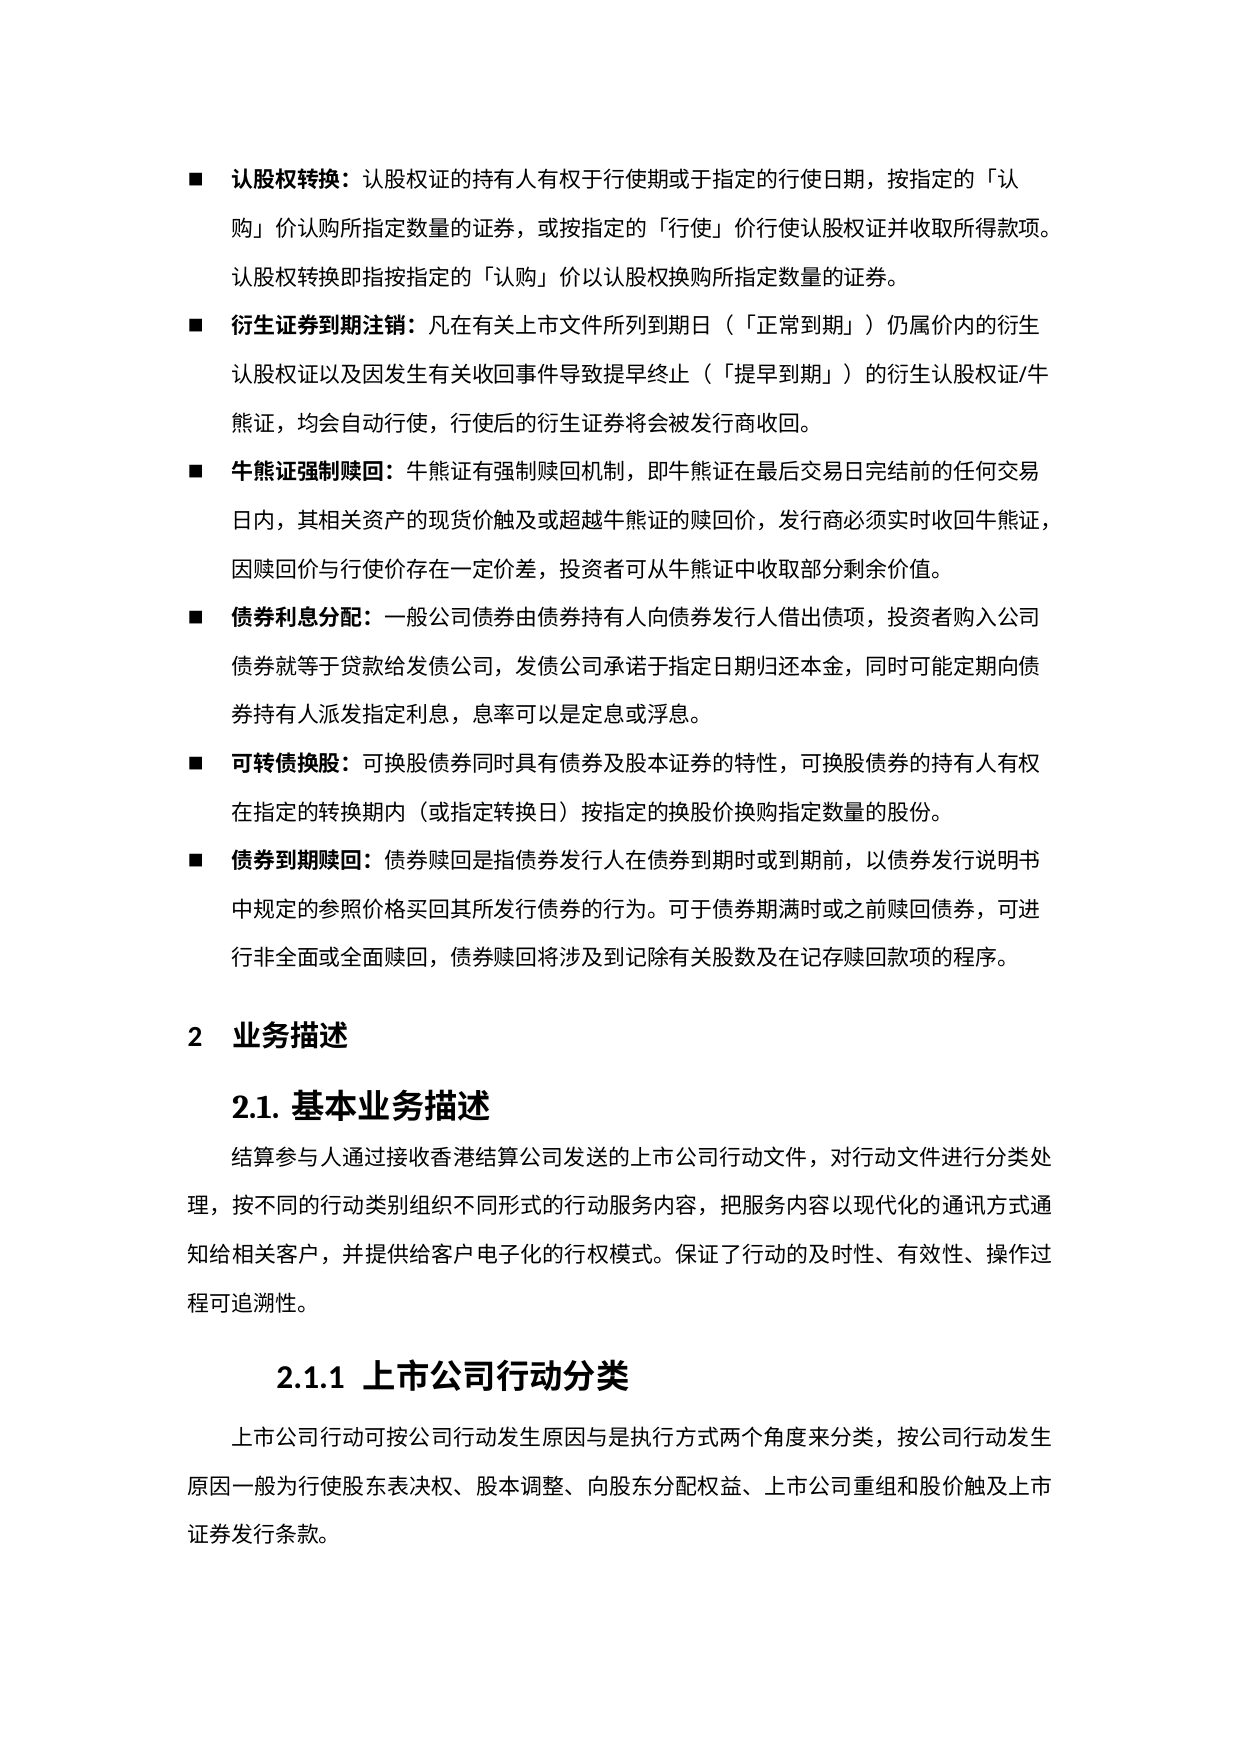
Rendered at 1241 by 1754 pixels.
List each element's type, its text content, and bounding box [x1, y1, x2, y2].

subtitle 业务描述 [187, 1001, 1053, 1066]
subtitle 上市公司行动分类 [276, 1342, 1053, 1407]
list 可转债换股：可换股债券同时具有债券及股本证券的特性，可换股债券的持有人有权在指定的转换期内（或指定转换日）按指定的换股价换购指定数量的股份。 [187, 745, 1053, 827]
subtitle 基本业务描述 [232, 1072, 1053, 1137]
text 结算参与人通过接收香港结算公司发送的上市公司行动文件，对行动文件进行分类处理，按不同的行动类别组织不同形式的行动服务内容，把服务内容以现代化的通讯方式通知给相关客户，并提供给客户电子化的行权模式。保证了行动的及时性、有效性、操作过程可追溯性。 [187, 1139, 1053, 1318]
list 认股权转换：认股权证的持有人有权于行使期或于指定的行使日期，按指定的「认购」价认购所指定数量的证券，或按指定的「行使」价行使认股权证并收取所得款项。认股权转换即指按指定的「认购」价以认股权换购所指定数量的证券。 [187, 162, 1053, 292]
text 上市公司行动可按公司行动发生原因与是执行方式两个角度来分类，按公司行动发生原因一般为行使股东表决权、股本调整、向股东分配权益、上市公司重组和股价触及上市证券发行条款。 [187, 1419, 1053, 1549]
list 牛熊证强制赎回：牛熊证有强制赎回机制，即牛熊证在最后交易日完结前的任何交易日内，其相关资产的现货价触及或超越牛熊证的赎回价，发行商必须实时收回牛熊证，因赎回价与行使价存在一定价差，投资者可从牛熊证中收取部分剩余价值。 [187, 454, 1053, 584]
list 债券利息分配：一般公司债券由债券持有人向债券发行人借出债项，投资者购入公司债券就等于贷款给发债公司，发债公司承诺于指定日期归还本金，同时可能定期向债券持有人派发指定利息，息率可以是定息或浮息。 [187, 599, 1053, 729]
list 债券到期赎回：债券赎回是指债券发行人在债券到期时或到期前，以债券发行说明书中规定的参照价格买回其所发行债券的行为。可于债券期满时或之前赎回债券，可进行非全面或全面赎回，债券赎回将涉及到记除有关股数及在记存赎回款项的程序。 [187, 842, 1053, 972]
list 衍生证券到期注销：凡在有关上市文件所列到期日（「正常到期」）仍属价内的衍生认股权证以及因发生有关收回事件导致提早终止（「提早到期」）的衍生认股权证/牛熊证，均会自动行使，行使后的衍生证券将会被发行商收回。 [187, 308, 1053, 438]
